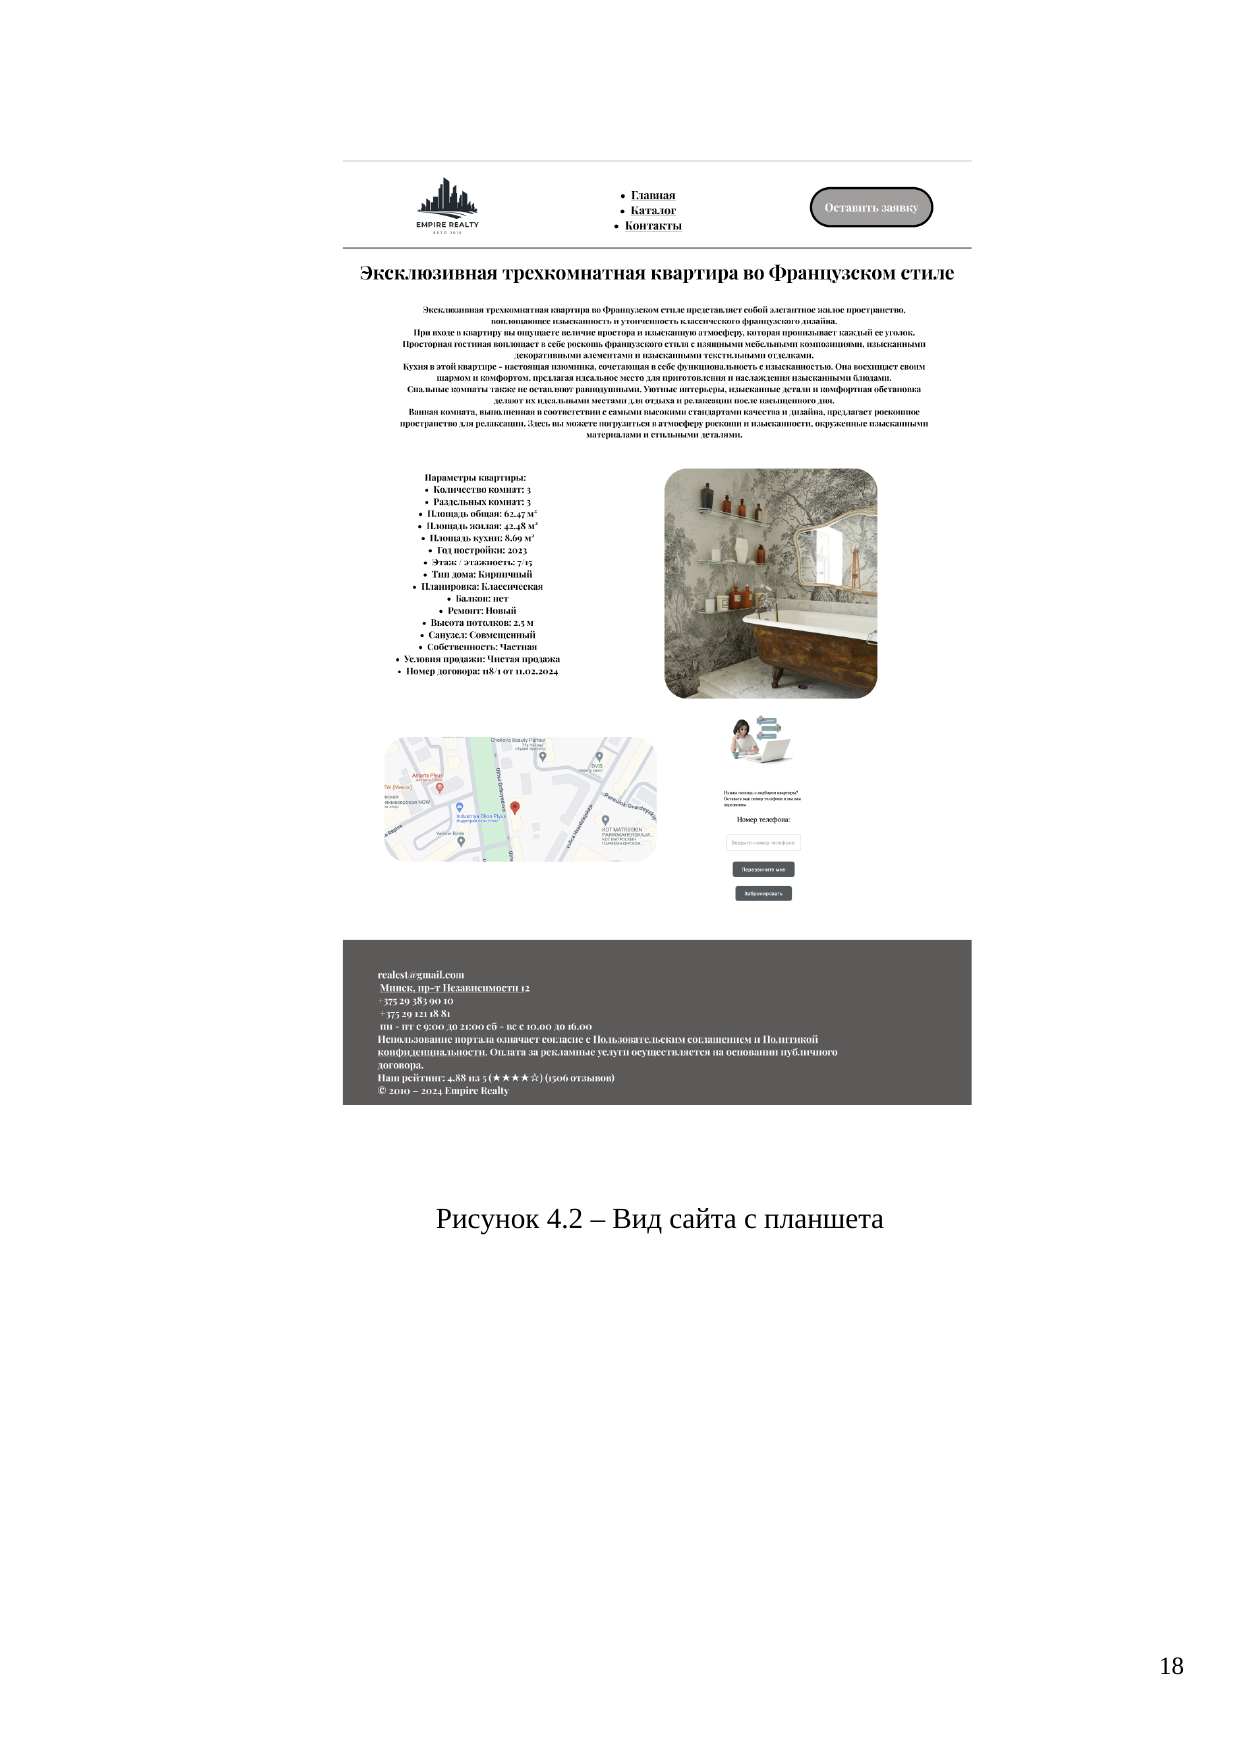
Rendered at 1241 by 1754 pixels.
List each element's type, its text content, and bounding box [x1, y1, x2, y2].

picture [342, 160, 972, 1105]
text Рисунок 4.2 – Вид сайта с планшета [136, 1201, 1184, 1235]
